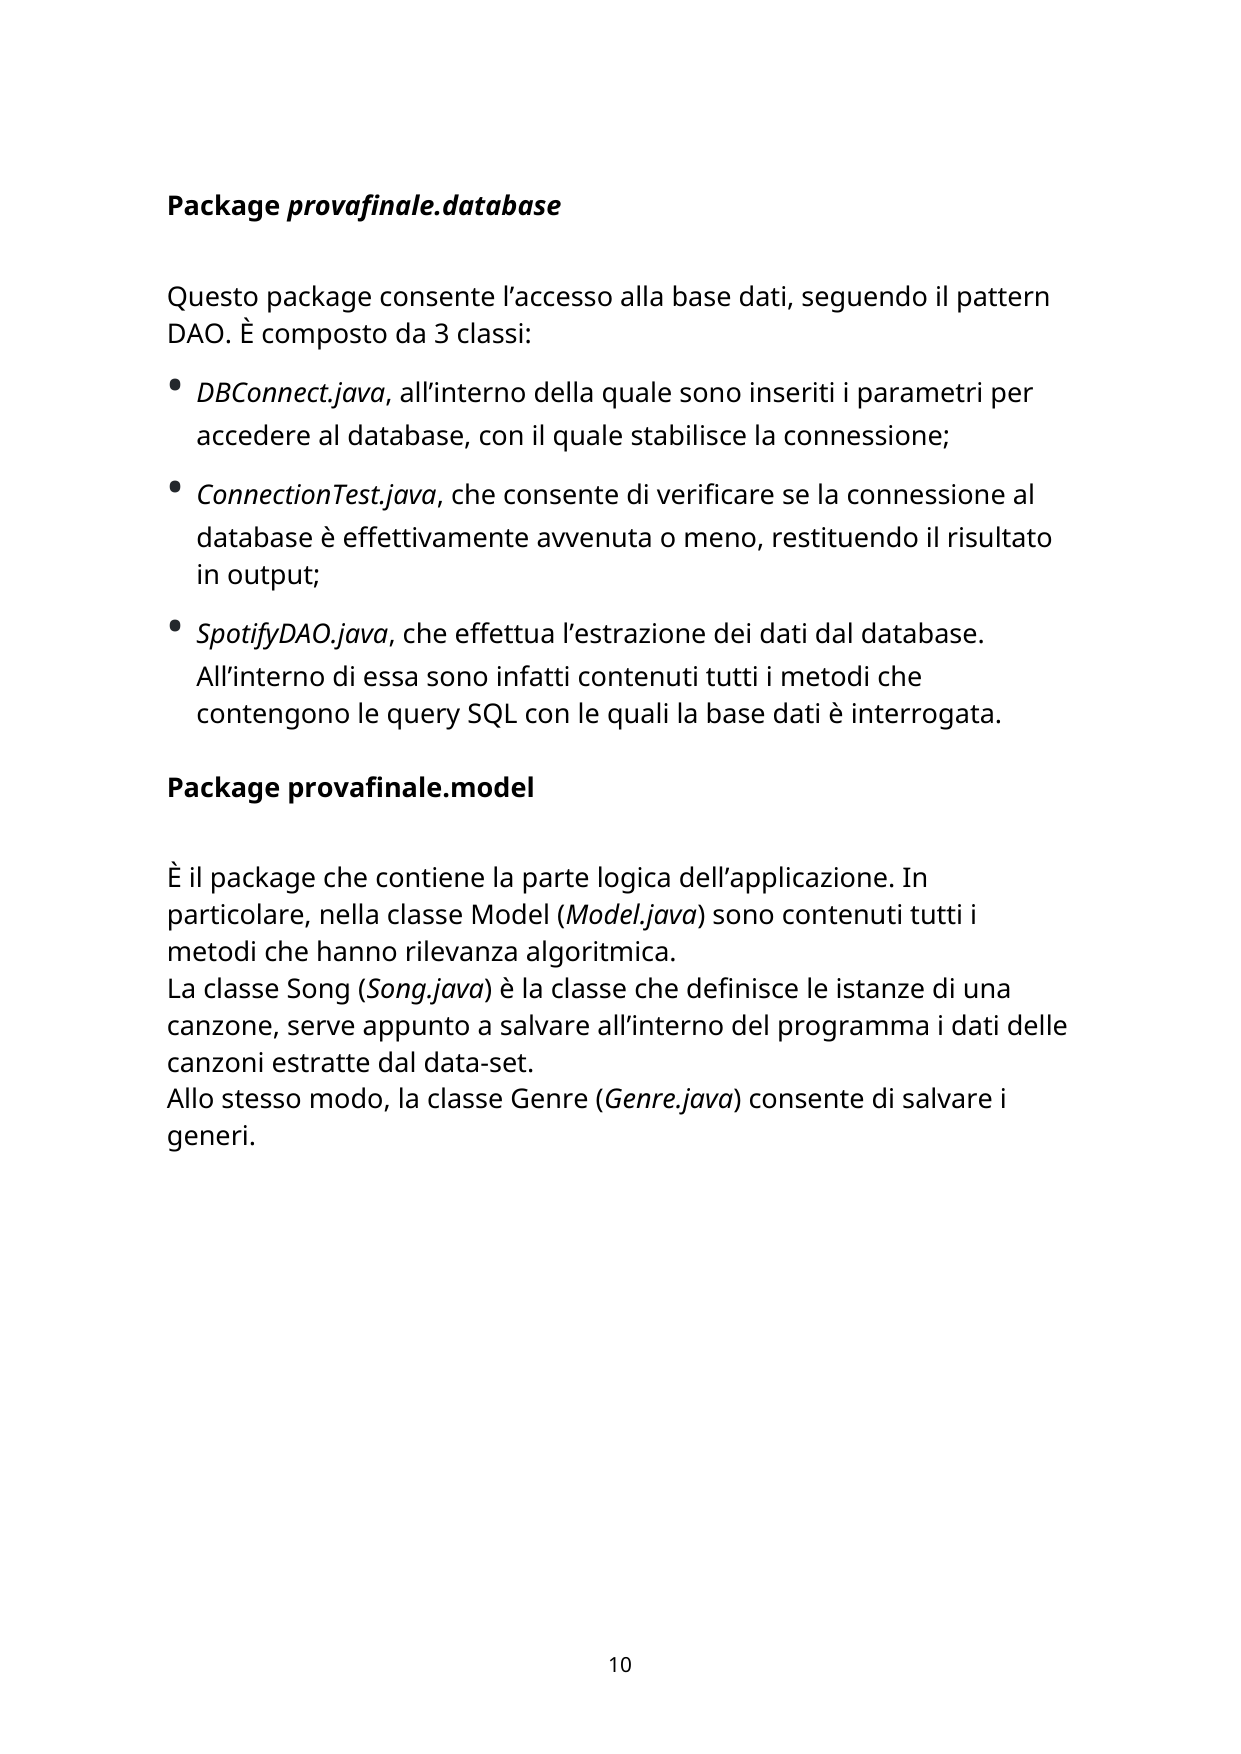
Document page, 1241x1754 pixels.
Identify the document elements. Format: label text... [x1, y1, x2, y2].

text Questo package consente l’accesso alla base dati, seguendo il pattern DAO. È composto da 3 classi: [167, 277, 1073, 351]
list DBConnect.java, all’interno della quale sono inseriti i parametri per accedere al database, con il quale stabilisce la connessione; [167, 351, 1073, 453]
text È il package che contiene la parte logica dell’applicazione. In particolare, nella classe Model (Model.java) sono contenuti tutti i metodi che hanno rilevanza algoritmica. [167, 859, 1073, 969]
subtitle Package provafinale.model [167, 768, 1073, 805]
text Allo stesso modo, la classe Genre (Genre.java) consente di salvare i generi. [167, 1080, 1073, 1154]
list SpotifyDAO.java, che effettua l’estrazione dei dati dal database. All’interno di essa sono infatti contenuti tutti i metodi che contengono le query SQL con le quali la base dati è interrogata. [167, 592, 1073, 731]
subtitle Package provafinale.database [167, 187, 1073, 224]
text La classe Song (Song.java) è la classe che definisce le istanze di una canzone, serve appunto a salvare all’interno del programma i dati delle canzoni estratte dal data-set. [167, 969, 1073, 1080]
list ConnectionTest.java, che consente di verificare se la connessione al database è effettivamente avvenuta o meno, restituendo il risultato in output; [167, 453, 1073, 592]
